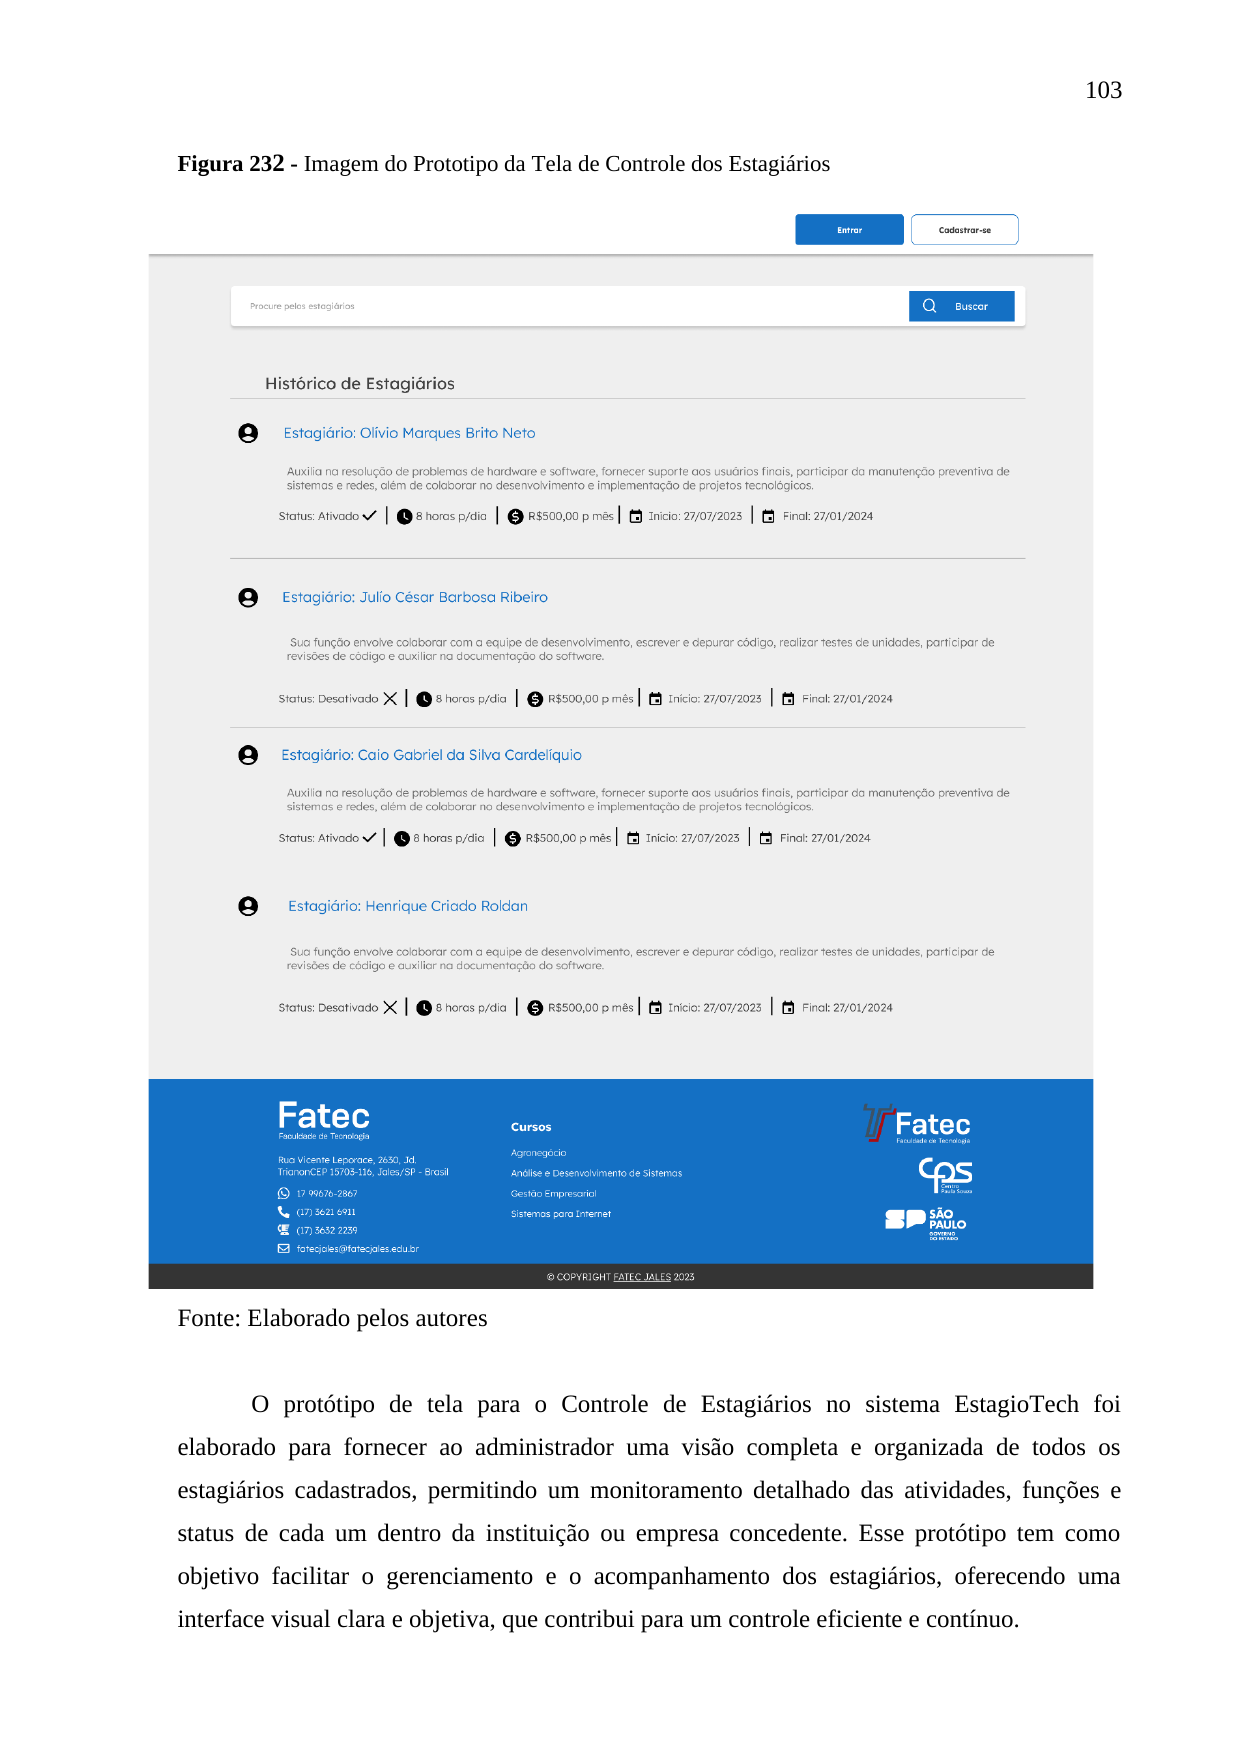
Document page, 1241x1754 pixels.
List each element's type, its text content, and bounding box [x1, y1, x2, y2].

text O protótipo de tela para o Controle de Estagiários no sistema EstagioTech foi elaborado para fornecer ao administrador uma visão completa e organizada de todos os estagiários cadastrados, permitindo um monitoramento detalhado das atividades, funções e status de cada um dentro da instituição ou empresa concedente. Esse protótipo tem como objetivo facilitar o gerenciamento e o acompanhamento dos estagiários, oferecendo uma interface visual clara e objetiva, que contribui para um controle eficiente e contínuo. [177, 1389, 1122, 1633]
text Figura 23 - Imagem do Prototipo da Tela de Controle dos Estagiários [177, 148, 1122, 176]
picture [148, 201, 1094, 1289]
